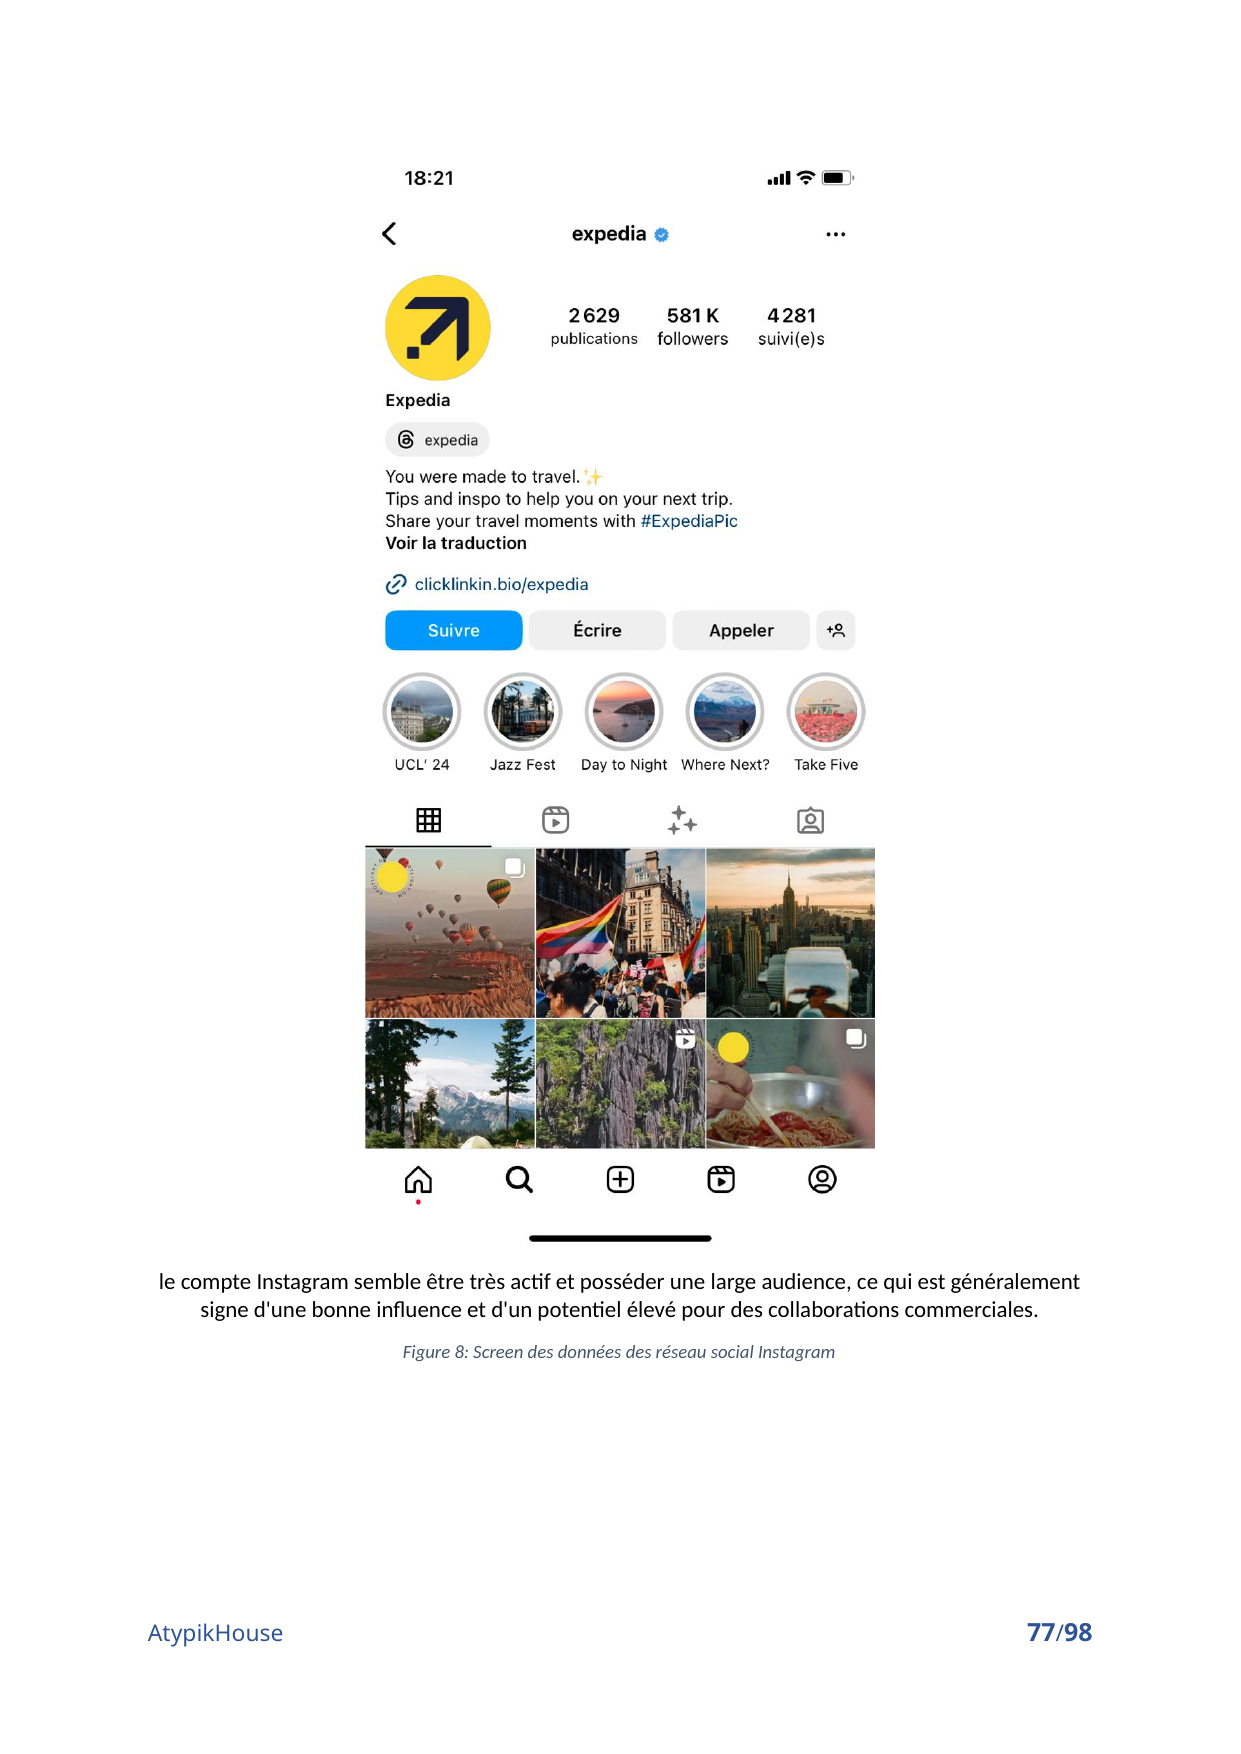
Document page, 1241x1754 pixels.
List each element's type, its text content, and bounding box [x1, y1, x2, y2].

picture [365, 147, 875, 1251]
text Figure 8: Screen des données des réseau social Instagram [148, 1340, 1093, 1363]
text le compte Instagram semble être très actif et posséder une large audience, ce qui est généralement signe d'une bonne influence et d'un potentiel élevé pour des collaborations commerciales. [148, 1267, 1093, 1323]
